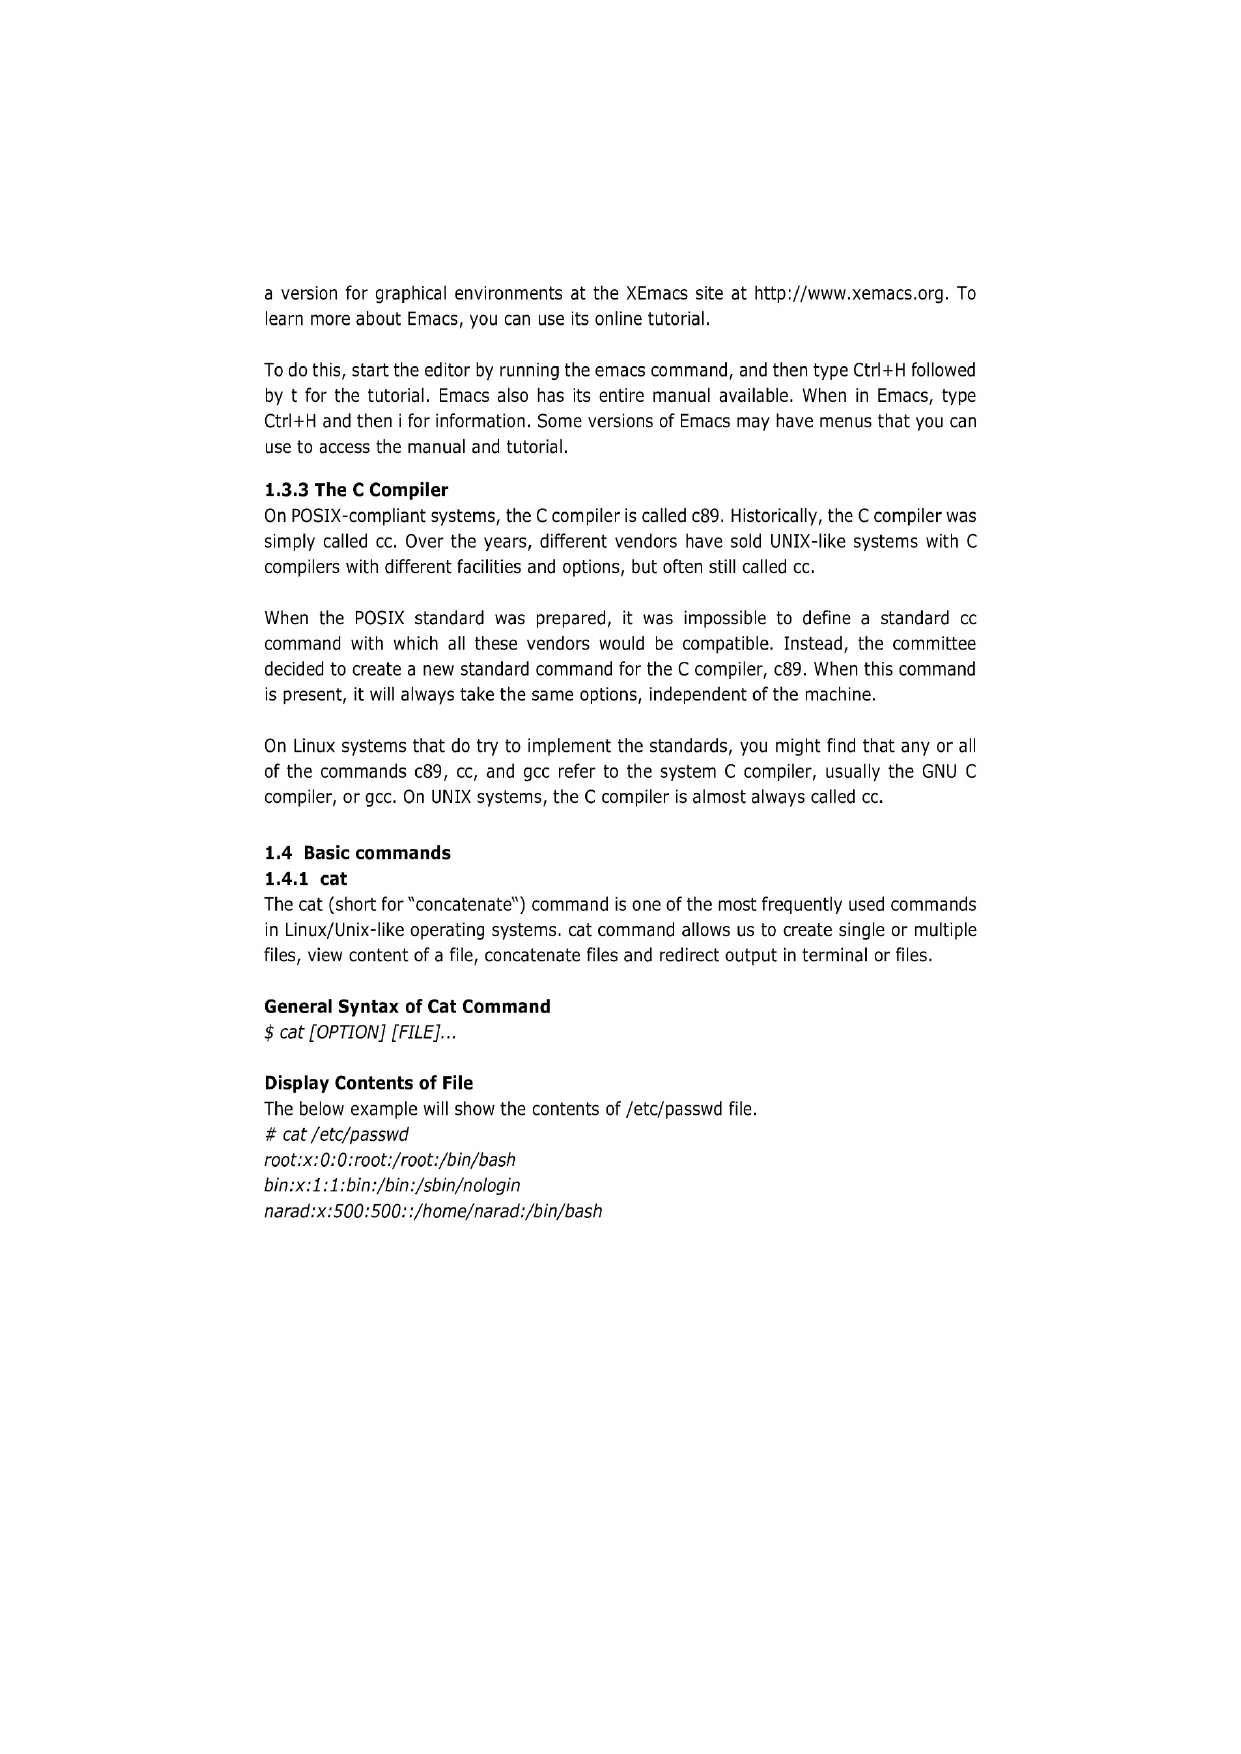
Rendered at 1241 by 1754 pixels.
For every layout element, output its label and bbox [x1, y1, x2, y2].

picture [150, 150, 1091, 1604]
